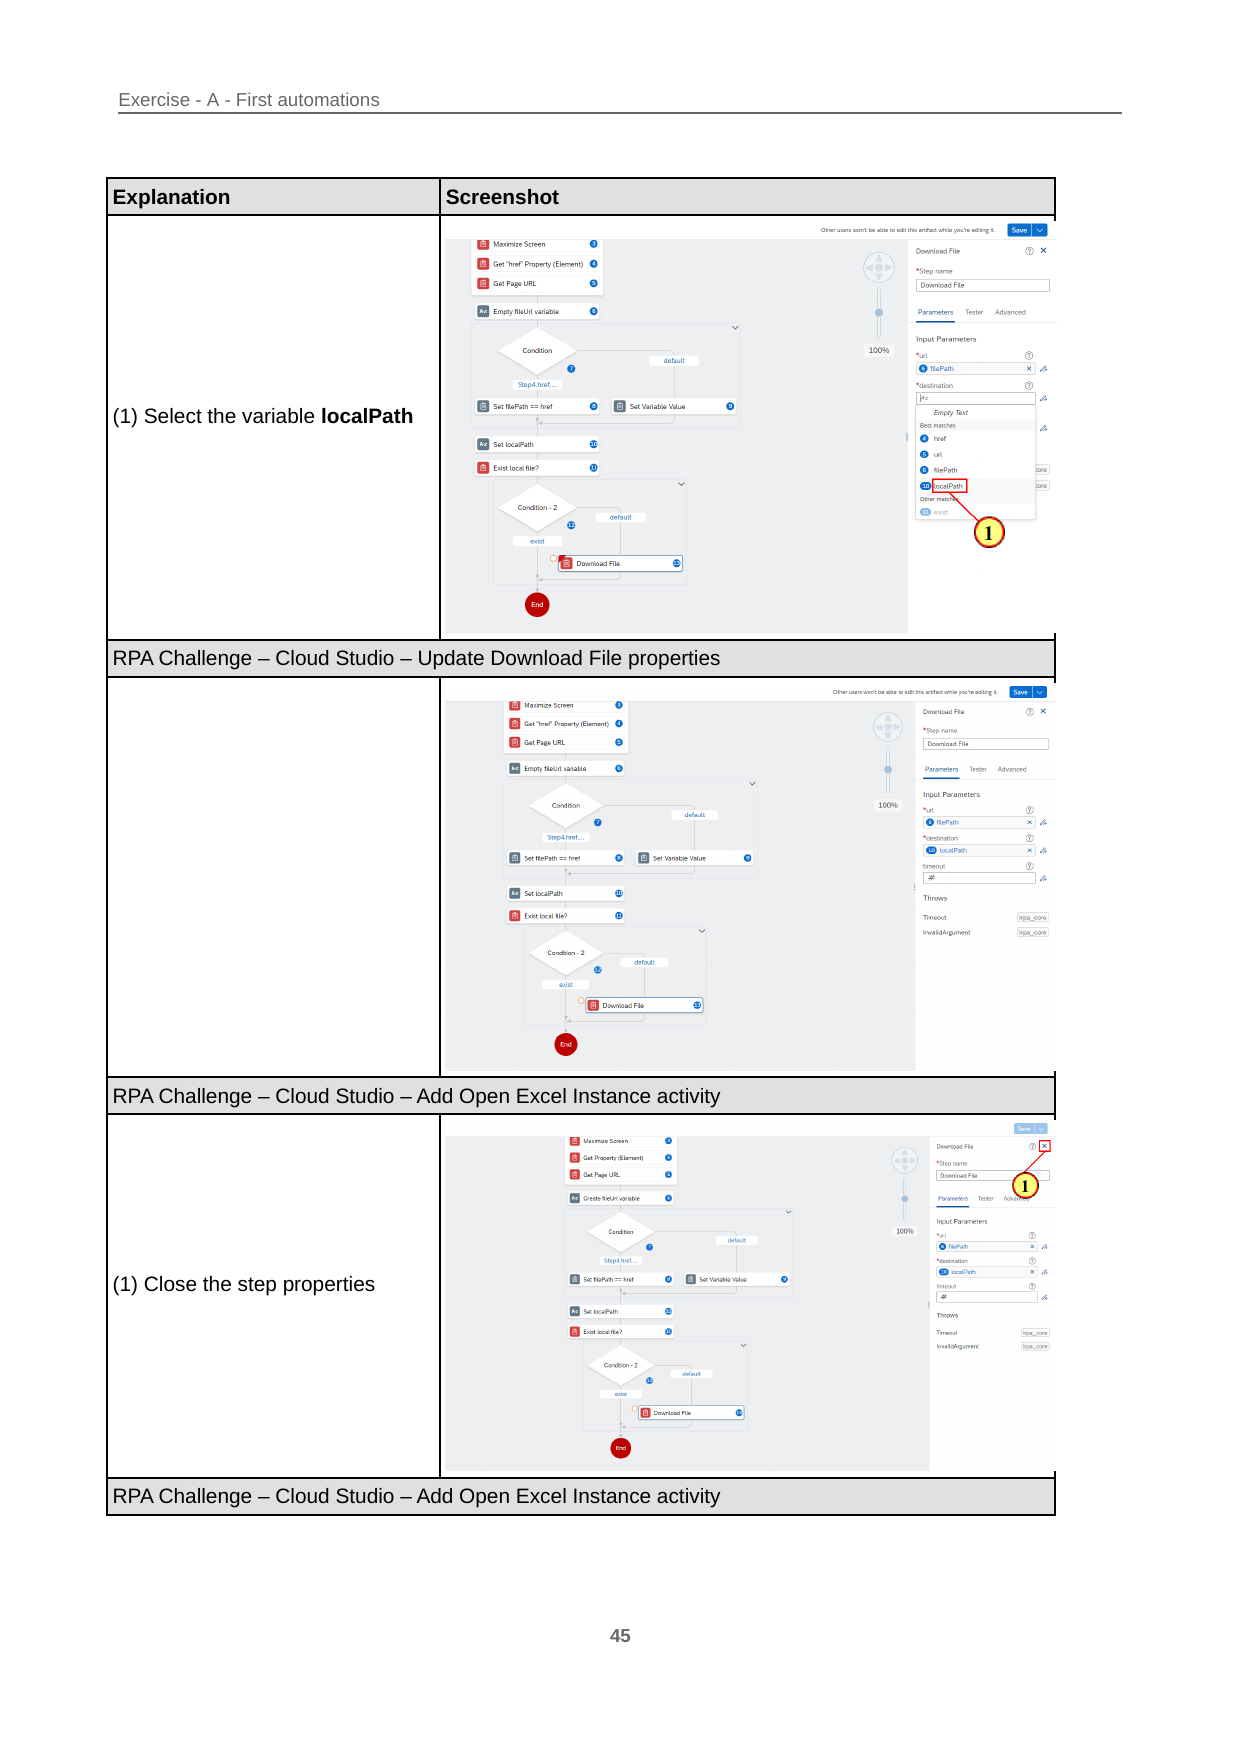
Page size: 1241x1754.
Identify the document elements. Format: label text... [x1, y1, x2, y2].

picture [445, 1120, 1056, 1471]
table_header Screenshot [441, 179, 1054, 214]
table_cell [441, 1115, 1054, 1477]
table_cell (1) Select the variable localPath [108, 216, 439, 638]
table_cell RPA Challenge – Cloud Studio – Add Open Excel Instance activity [108, 1479, 1054, 1514]
table_header Explanation [108, 179, 439, 214]
picture [445, 221, 1057, 633]
picture [445, 683, 1056, 1071]
table_cell [441, 216, 1054, 638]
table_cell (1) Close the step properties [108, 1115, 439, 1477]
table_cell [441, 678, 1054, 1076]
table_cell [108, 678, 439, 1076]
table_cell RPA Challenge – Cloud Studio – Add Open Excel Instance activity [108, 1078, 1054, 1113]
table_cell RPA Challenge – Cloud Studio – Update Download File properties [108, 641, 1054, 676]
